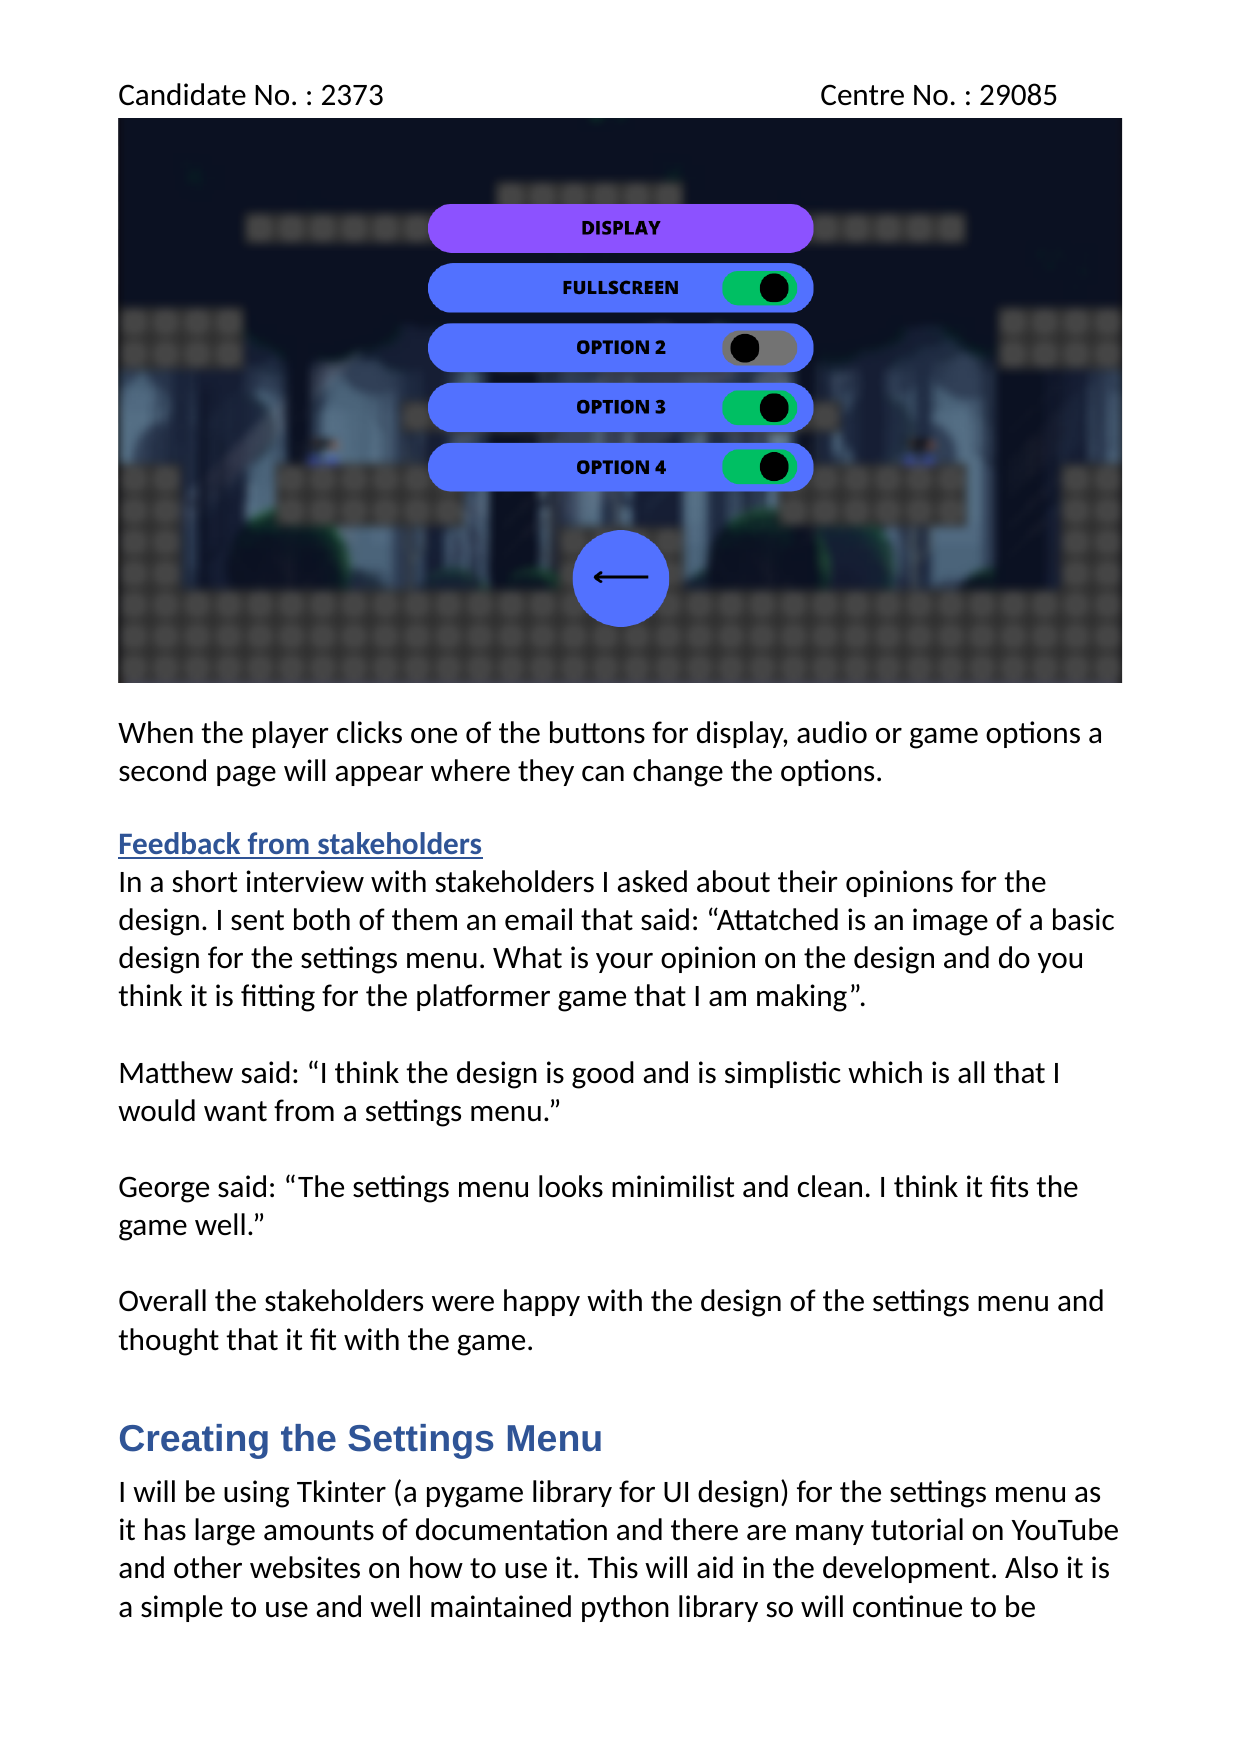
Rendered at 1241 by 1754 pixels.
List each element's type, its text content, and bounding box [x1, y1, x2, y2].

text In a short interview with stakeholders I asked about their opinions for the design. I sent both of them an email that said: “Attatched is an image of a basic design for the settings menu. What is your opinion on the design and do you think it is fitting for the platformer game that I am making”. [118, 862, 1122, 1014]
subtitle Feedback from stakeholders [118, 824, 1122, 862]
text Matthew said: “I think the design is good and is simplistic which is all that I would want from a settings menu.” [118, 1053, 1122, 1129]
text Overall the stakeholders were happy with the design of the settings menu and thought that it fit with the game. [118, 1281, 1122, 1358]
text When the player clicks one of the buttons for display, audio or game options a second page will appear where they can change the options. [118, 713, 1122, 789]
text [118, 1472, 1122, 1625]
subtitle Creating the Settings Menu [118, 1417, 1122, 1460]
text George said: “The settings menu looks minimilist and clean. I think it fits the game well.” [118, 1167, 1122, 1243]
picture [118, 118, 1123, 683]
